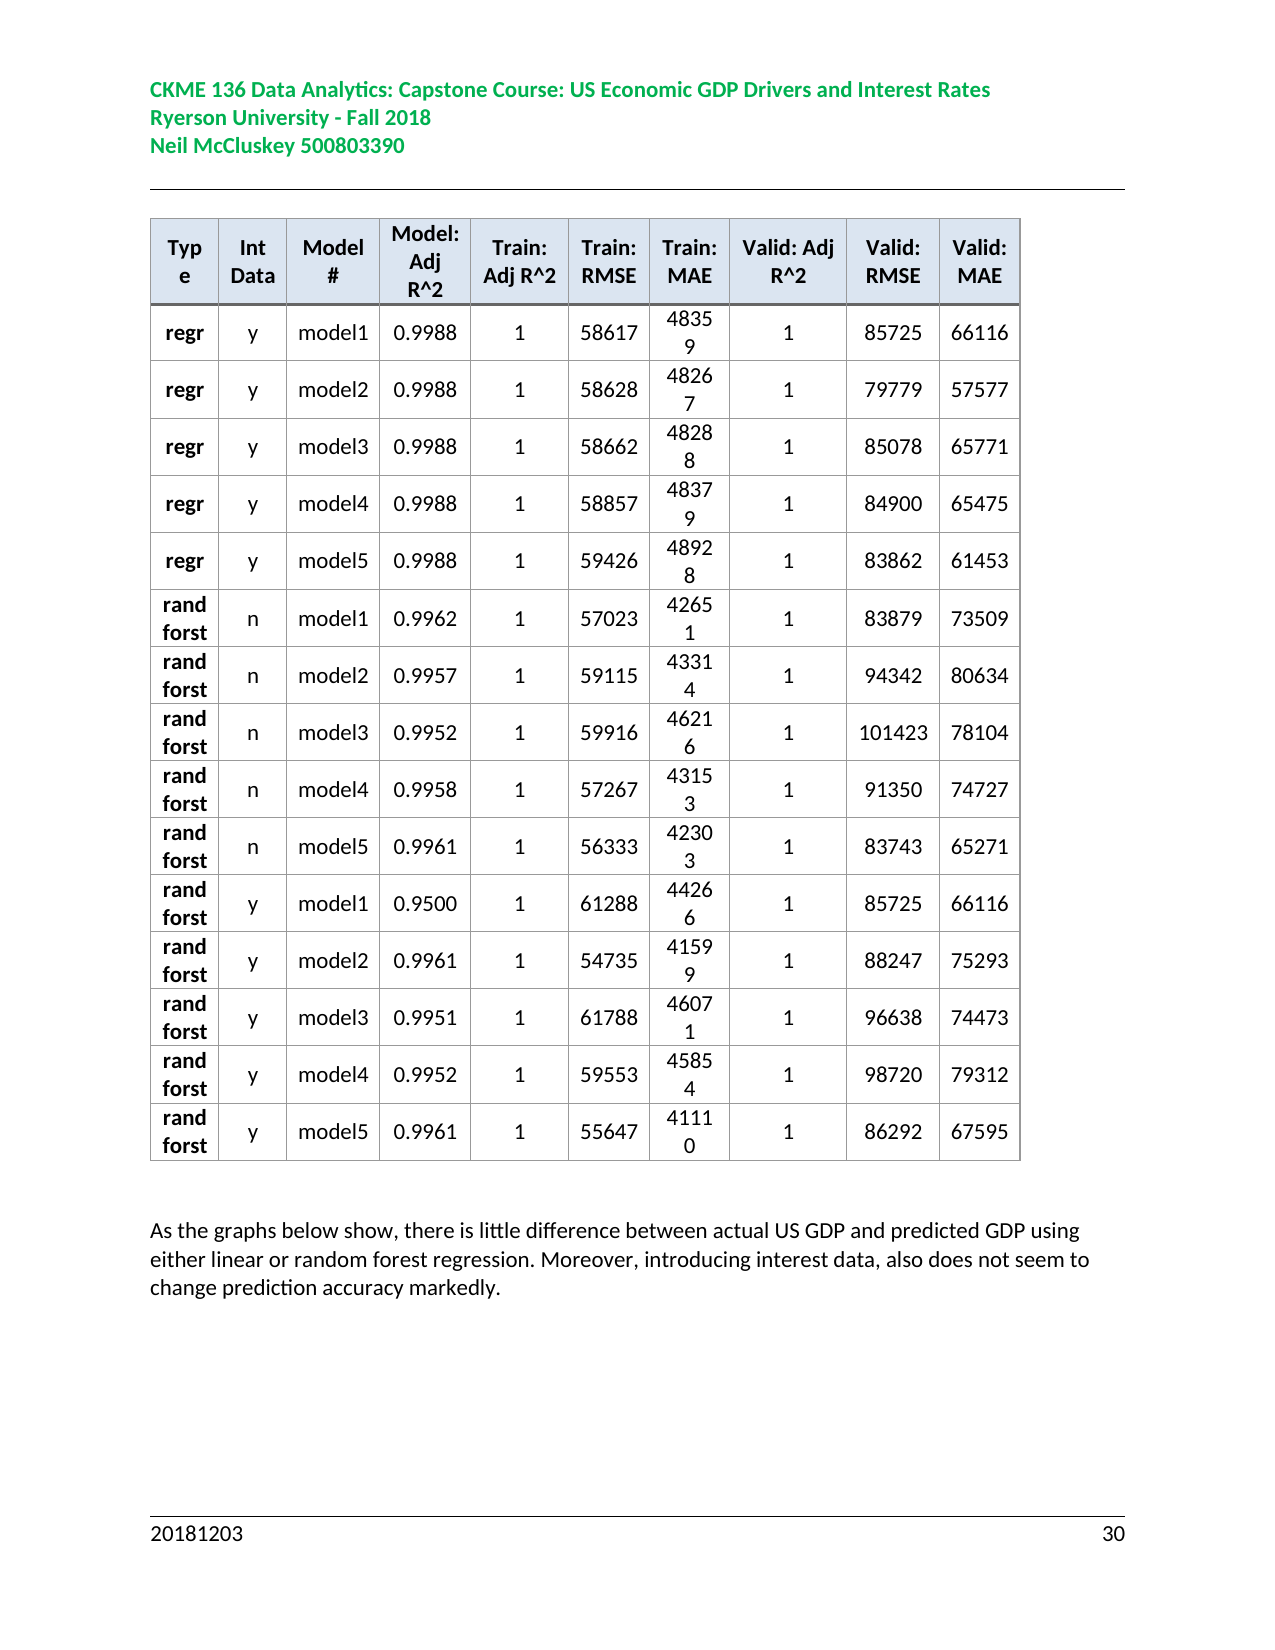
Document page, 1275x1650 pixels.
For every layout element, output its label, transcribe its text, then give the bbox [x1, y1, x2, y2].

table_cell 1 [730, 590, 846, 646]
table_cell 1 [471, 419, 568, 474]
table_cell 58617 [569, 306, 649, 360]
table_cell rand forst [151, 989, 218, 1045]
table_cell n [219, 647, 286, 703]
table_cell model4 [287, 761, 379, 817]
table_cell y [219, 306, 286, 360]
table_cell 59426 [569, 533, 649, 589]
table_cell 74473 [940, 989, 1019, 1045]
table_cell 54735 [569, 932, 649, 988]
table_cell 1 [730, 476, 846, 532]
table_cell rand forst [151, 932, 218, 988]
table_cell 0.9962 [380, 590, 470, 646]
table_cell 1 [471, 1046, 568, 1102]
table_cell 48379 [650, 476, 729, 532]
table_cell model4 [287, 1046, 379, 1102]
table_cell 73509 [940, 590, 1019, 646]
table_cell y [219, 476, 286, 532]
table_cell rand forst [151, 590, 218, 646]
table_cell 1 [730, 761, 846, 817]
table_header Type [151, 219, 218, 303]
table_cell 1 [471, 647, 568, 703]
table_cell regr [151, 533, 218, 589]
table_cell 1 [471, 306, 568, 360]
table_cell 59916 [569, 704, 649, 760]
table_cell rand forst [151, 647, 218, 703]
table_cell 41110 [650, 1104, 729, 1159]
table_header Model # [287, 219, 379, 303]
table_cell 1 [730, 419, 846, 474]
table_cell model5 [287, 818, 379, 874]
table_cell 0.9952 [380, 704, 470, 760]
table_cell n [219, 818, 286, 874]
table_cell 1 [471, 761, 568, 817]
table_cell 46071 [650, 989, 729, 1045]
table_cell 88247 [847, 932, 939, 988]
table_cell 0.9988 [380, 476, 470, 532]
table_cell 1 [730, 361, 846, 417]
table_cell 0.9988 [380, 533, 470, 589]
table_cell y [219, 533, 286, 589]
table_cell 94342 [847, 647, 939, 703]
table_cell 0.9988 [380, 306, 470, 360]
table_cell 86292 [847, 1104, 939, 1159]
table_cell 1 [730, 306, 846, 360]
table_cell 79312 [940, 1046, 1019, 1102]
table_cell n [219, 761, 286, 817]
table_cell 1 [471, 590, 568, 646]
table_cell 67595 [940, 1104, 1019, 1159]
table_cell 1 [730, 932, 846, 988]
table_cell 65475 [940, 476, 1019, 532]
table_cell y [219, 361, 286, 417]
table_cell 46216 [650, 704, 729, 760]
table_cell regr [151, 419, 218, 474]
table_cell 43153 [650, 761, 729, 817]
table_cell 0.9988 [380, 361, 470, 417]
table_cell 1 [730, 704, 846, 760]
table_cell rand forst [151, 1104, 218, 1159]
table_cell 83862 [847, 533, 939, 589]
table_cell 41599 [650, 932, 729, 988]
table_cell 0.9951 [380, 989, 470, 1045]
table_cell 1 [471, 818, 568, 874]
table_cell 61288 [569, 875, 649, 931]
table_cell model1 [287, 875, 379, 931]
table_cell 48288 [650, 419, 729, 474]
table_cell 57577 [940, 361, 1019, 417]
text As the graphs below show, there is little difference between actual US GDP and predicted GDP using either linear or random forest regression. Moreover, introducing interest data, also does not seem to change prediction accuracy markedly. [150, 1217, 1125, 1301]
table_cell 55647 [569, 1104, 649, 1159]
table_cell rand forst [151, 1046, 218, 1102]
table_cell 61453 [940, 533, 1019, 589]
table_cell 0.9988 [380, 419, 470, 474]
table_cell model2 [287, 647, 379, 703]
table_cell 65771 [940, 419, 1019, 474]
table_cell 85725 [847, 306, 939, 360]
table_cell 43314 [650, 647, 729, 703]
table_cell rand forst [151, 704, 218, 760]
table_cell model3 [287, 419, 379, 474]
table_cell model3 [287, 704, 379, 760]
table_cell 45854 [650, 1046, 729, 1102]
table_cell 58857 [569, 476, 649, 532]
table_cell 1 [471, 533, 568, 589]
table_cell 1 [730, 818, 846, 874]
table_cell 0.9952 [380, 1046, 470, 1102]
table_cell 0.9957 [380, 647, 470, 703]
table_cell 48267 [650, 361, 729, 417]
table_cell model2 [287, 361, 379, 417]
table_cell 65271 [940, 818, 1019, 874]
table_cell 1 [471, 989, 568, 1045]
table_cell n [219, 590, 286, 646]
table_cell 1 [471, 361, 568, 417]
table_cell 42303 [650, 818, 729, 874]
table_cell regr [151, 306, 218, 360]
table_cell 48359 [650, 306, 729, 360]
table_cell 1 [730, 647, 846, 703]
table_cell 85078 [847, 419, 939, 474]
table_cell 1 [471, 476, 568, 532]
table_cell y [219, 932, 286, 988]
table_cell 66116 [940, 306, 1019, 360]
table_cell model5 [287, 1104, 379, 1159]
table_cell 1 [471, 704, 568, 760]
table_cell model2 [287, 932, 379, 988]
table_header Valid: MAE [940, 219, 1019, 303]
table_cell 0.9500 [380, 875, 470, 931]
table_header Valid: Adj R^2 [730, 219, 846, 303]
table_header Train: Adj R^2 [471, 219, 568, 303]
table_cell 42651 [650, 590, 729, 646]
table_cell 1 [730, 1046, 846, 1102]
table_cell 0.9958 [380, 761, 470, 817]
table_cell model3 [287, 989, 379, 1045]
table_header Valid: RMSE [847, 219, 939, 303]
table_cell y [219, 1046, 286, 1102]
table_cell 91350 [847, 761, 939, 817]
table_cell 1 [471, 1104, 568, 1159]
table_cell 101423 [847, 704, 939, 760]
table_cell y [219, 1104, 286, 1159]
table_cell regr [151, 361, 218, 417]
table_cell 85725 [847, 875, 939, 931]
table_cell 1 [471, 875, 568, 931]
table_cell 44266 [650, 875, 729, 931]
table_cell model1 [287, 590, 379, 646]
table_cell rand forst [151, 761, 218, 817]
table_header Int Data [219, 219, 286, 303]
table_cell 0.9961 [380, 1104, 470, 1159]
table_cell 80634 [940, 647, 1019, 703]
table_header Train: MAE [650, 219, 729, 303]
table_cell 83743 [847, 818, 939, 874]
table_cell 58628 [569, 361, 649, 417]
table_cell n [219, 704, 286, 760]
table_cell 96638 [847, 989, 939, 1045]
table_cell 0.9961 [380, 818, 470, 874]
table_cell rand forst [151, 875, 218, 931]
table_cell 59115 [569, 647, 649, 703]
table_cell 58662 [569, 419, 649, 474]
table_cell 1 [730, 989, 846, 1045]
table_cell 48928 [650, 533, 729, 589]
table_cell rand forst [151, 818, 218, 874]
table_cell regr [151, 476, 218, 532]
table_header Train: RMSE [569, 219, 649, 303]
table_cell 66116 [940, 875, 1019, 931]
table_cell 79779 [847, 361, 939, 417]
table_cell 1 [730, 875, 846, 931]
table_cell y [219, 875, 286, 931]
table_cell 57267 [569, 761, 649, 817]
table_cell 84900 [847, 476, 939, 532]
table_cell model4 [287, 476, 379, 532]
table_cell 75293 [940, 932, 1019, 988]
table_cell 1 [471, 932, 568, 988]
table_cell 59553 [569, 1046, 649, 1102]
table_cell y [219, 989, 286, 1045]
table_cell 78104 [940, 704, 1019, 760]
table_header Model: Adj R^2 [380, 219, 470, 303]
table_cell 56333 [569, 818, 649, 874]
table_cell model1 [287, 306, 379, 360]
table_cell model5 [287, 533, 379, 589]
table_cell 1 [730, 1104, 846, 1159]
table_cell y [219, 419, 286, 474]
table_cell 83879 [847, 590, 939, 646]
table_cell 98720 [847, 1046, 939, 1102]
table_cell 57023 [569, 590, 649, 646]
table_cell 74727 [940, 761, 1019, 817]
table_cell 61788 [569, 989, 649, 1045]
table_cell 0.9961 [380, 932, 470, 988]
table_cell 1 [730, 533, 846, 589]
